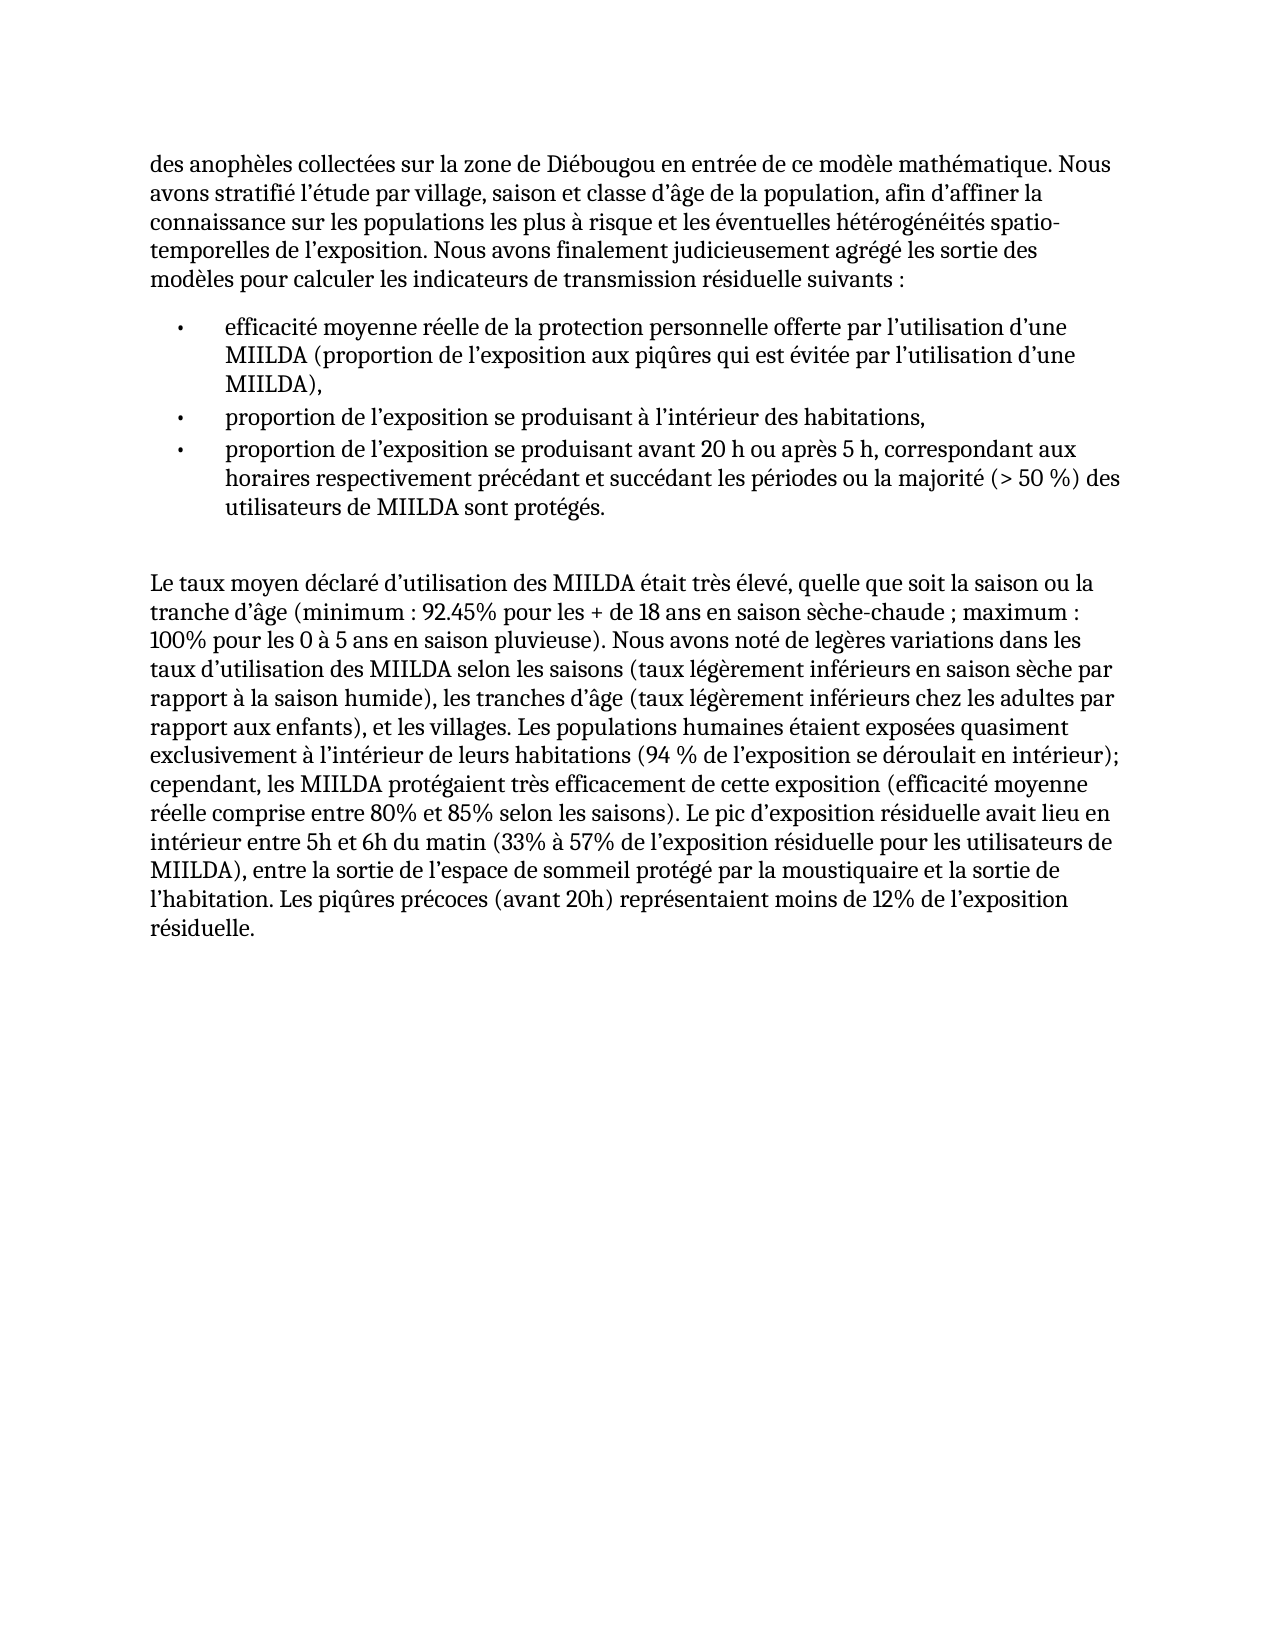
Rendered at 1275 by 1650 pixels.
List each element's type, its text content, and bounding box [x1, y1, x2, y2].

list proportion de l’exposition se produisant avant 20 h ou après 5 h, correspondant aux horaires respectivement précédant et succédant les périodes ou la majorité (> 50 %) des utilisateurs de MIILDA sont protégés. [175, 435, 1125, 550]
list proportion de l’exposition se produisant à l’intérieur des habitations, [175, 402, 1125, 431]
text Le taux moyen déclaré d’utilisation des MIILDA était très élevé, quelle que soit la saison ou la tranche d’âge (minimum : 92.45% pour les + de 18 ans en saison sèche-chaude ; maximum : 100% pour les 0 à 5 ans en saison pluvieuse). Nous avons noté de legères variations dans les taux d’utilisation des MIILDA selon les saisons (taux légèrement inférieurs en saison sèche par rapport à la saison humide), les tranches d’âge (taux légèrement inférieurs chez les adultes par rapport aux enfants), et les villages. Les populations humaines étaient exposées quasiment exclusivement à l’intérieur de leurs habitations (94 % de l’exposition se déroulait en intérieur); cependant, les MIILDA protégaient très efficacement de cette exposition (efficacité moyenne réelle comprise entre 80% et 85% selon les saisons). Le pic d’exposition résiduelle avait lieu en intérieur entre 5h et 6h du matin (33% à 57% de l’exposition résiduelle pour les utilisateurs de MIILDA), entre la sortie de l’espace de sommeil protégé par la moustiquaire et la sortie de l’habitation. Les piqûres précoces (avant 20h) représentaient moins de 12% de l’exposition résiduelle. [150, 569, 1125, 971]
list efficacité moyenne réelle de la protection personnelle offerte par l’utilisation d’une MIILDA (proportion de l’exposition aux piqûres qui est évitée par l’utilisation d’une MIILDA), [175, 312, 1125, 399]
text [150, 150, 1125, 294]
